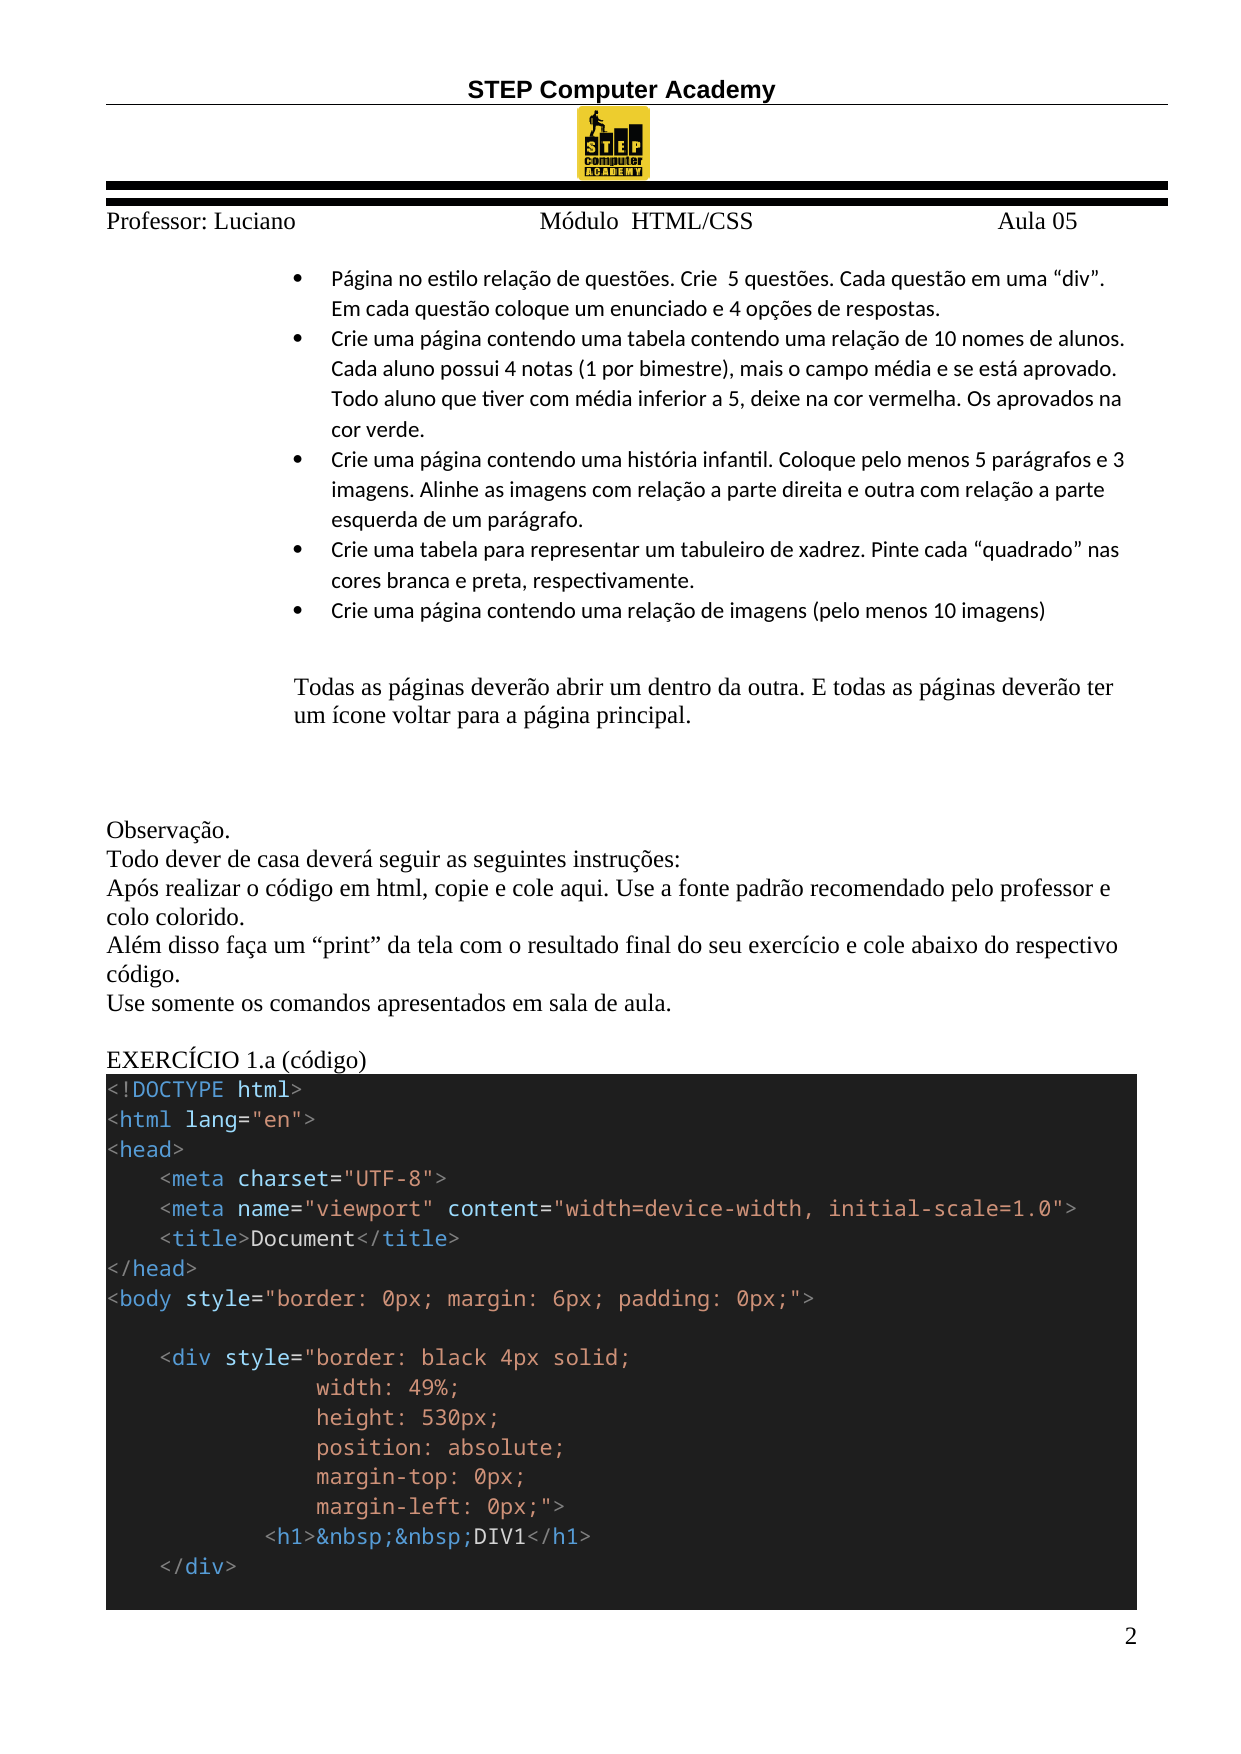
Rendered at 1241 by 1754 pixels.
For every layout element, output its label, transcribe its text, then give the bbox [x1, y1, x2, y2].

list Crie uma tabela para representar um tabuleiro de xadrez. Pinte cada “quadrado” nas cores branca e preta, respectivamente. [294, 536, 1137, 594]
text <title>Document</title> [106, 1223, 1137, 1253]
text <div style="border: black 4px solid; [106, 1342, 1137, 1372]
text Observação. [106, 815, 1137, 844]
list Página no estilo relação de questões. Crie 5 questões. Cada questão em uma “div”. Em cada questão coloque um enunciado e 4 opções de respostas. [294, 264, 1137, 322]
text Todas as páginas deverão abrir um dentro da outra. E todas as páginas deverão ter um ícone voltar para a página principal. [294, 672, 1137, 729]
list Crie uma página contendo uma relação de imagens (pelo menos 10 imagens) [294, 596, 1137, 624]
text <h1>&nbsp;&nbsp;DIV1</h1> [106, 1521, 1137, 1551]
text Use somente os comandos apresentados em sala de aula. [106, 988, 1137, 1017]
text width: 49%; [106, 1372, 1137, 1402]
text Todo dever de casa deverá seguir as seguintes instruções: [106, 844, 1137, 873]
text <body style="border: 0px; margin: 6px; padding: 0px;"> [106, 1283, 1137, 1312]
text <meta name="viewport" content="width=device-width, initial-scale=1.0"> [106, 1193, 1137, 1223]
text margin-top: 0px; [106, 1461, 1137, 1491]
text <!DOCTYPE html> [106, 1074, 1137, 1104]
text margin-left: 0px;"> [106, 1491, 1137, 1521]
text height: 530px; [106, 1402, 1137, 1432]
text </head> [106, 1253, 1137, 1283]
text <head> [106, 1134, 1137, 1163]
text Além disso faça um “print” da tela com o resultado final do seu exercício e cole abaixo do respectivo código. [106, 930, 1137, 988]
text position: absolute; [106, 1432, 1137, 1461]
text <meta charset="UTF-8"> [106, 1163, 1137, 1193]
picture [574, 104, 654, 182]
text Após realizar o código em html, copie e cole aqui. Use a fonte padrão recomendado pelo professor e colo colorido. [106, 873, 1137, 930]
text </div> [106, 1551, 1137, 1581]
list Crie uma página contendo uma tabela contendo uma relação de 10 nomes de alunos. Cada aluno possui 4 notas (1 por bimestre), mais o campo média e se está aprovado. Todo aluno que tiver com média inferior a 5, deixe na cor vermelha. Os aprovados na cor verde. [294, 324, 1137, 443]
list Crie uma página contendo uma história infantil. Coloque pelo menos 5 parágrafos e 3 imagens. Alinhe as imagens com relação a parte direita e outra com relação a parte esquerda de um parágrafo. [294, 445, 1137, 533]
text EXERCÍCIO 1.a (código) [106, 1045, 1137, 1074]
text <html lang="en"> [106, 1104, 1137, 1134]
